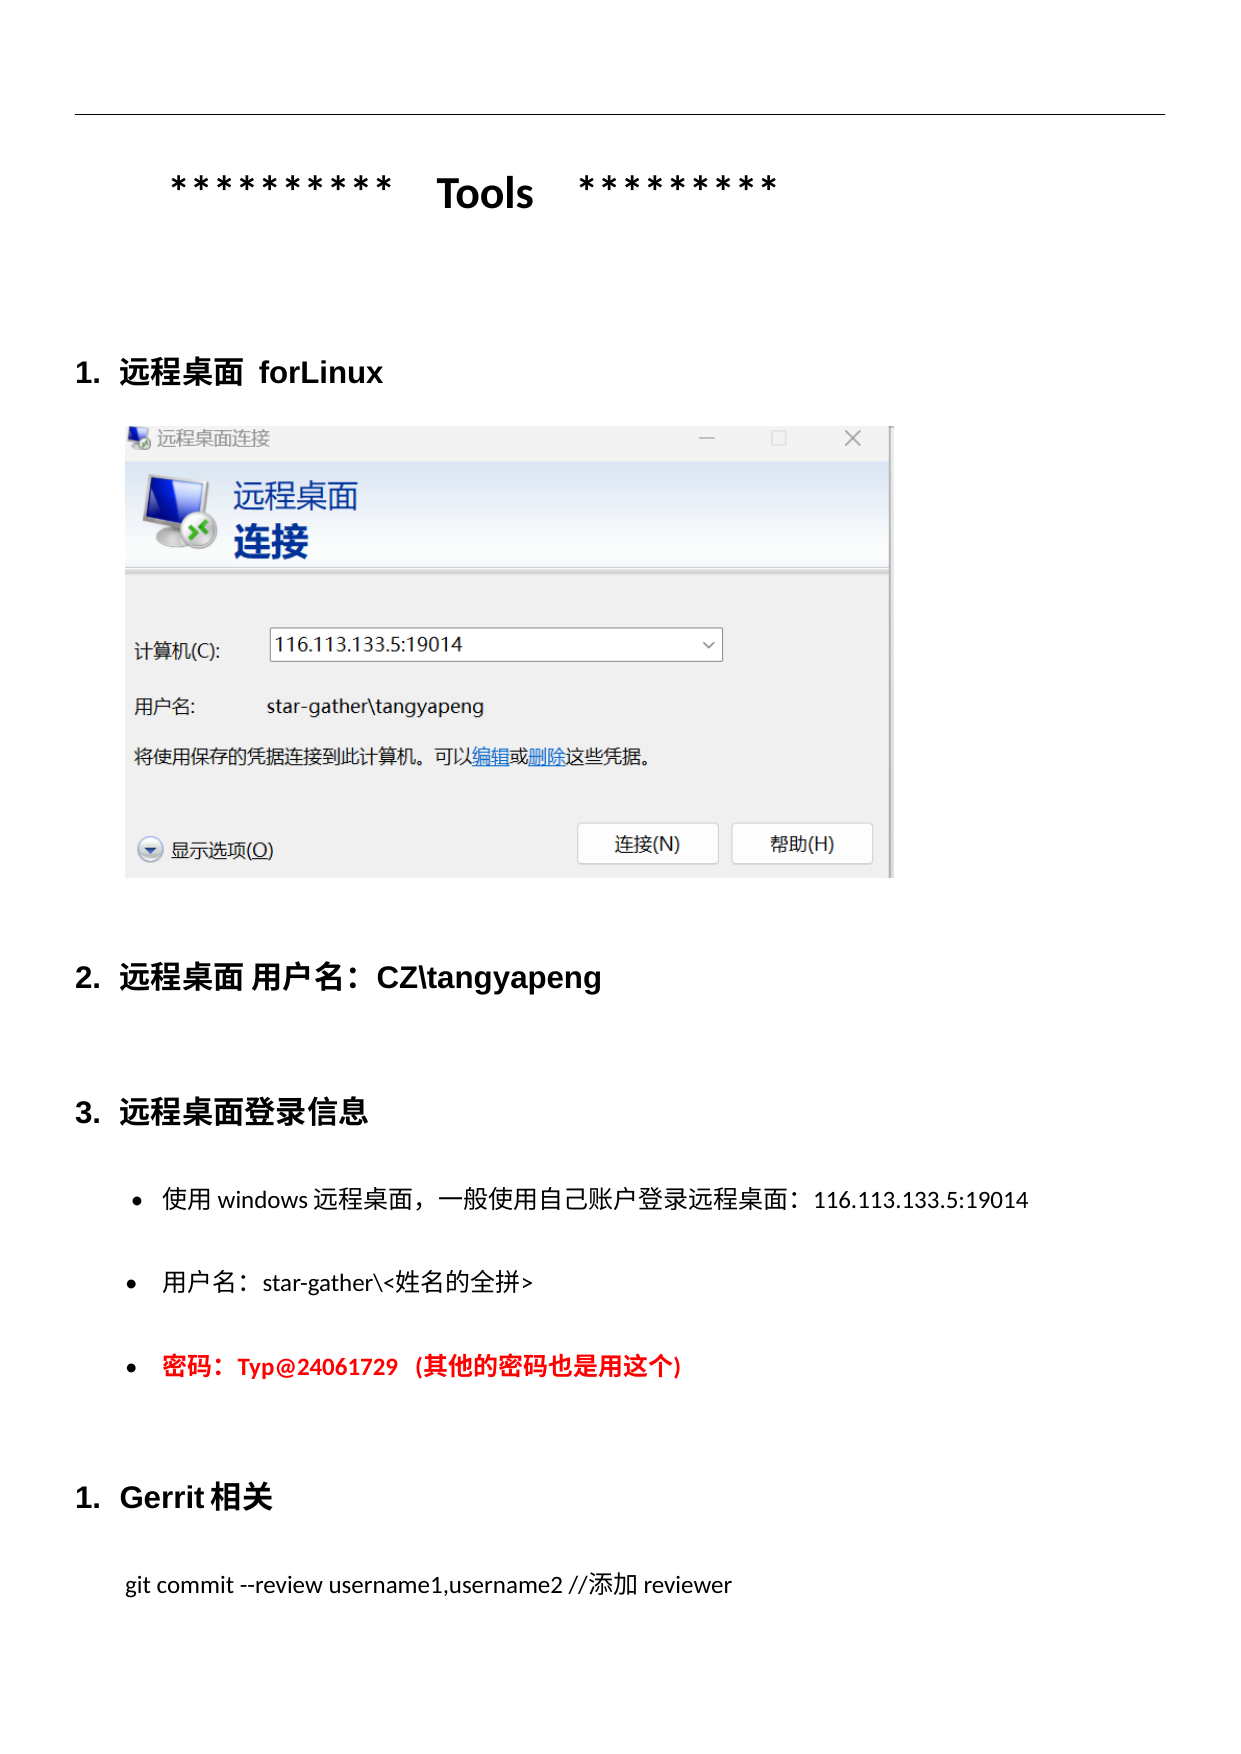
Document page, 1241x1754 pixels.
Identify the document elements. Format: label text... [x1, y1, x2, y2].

subtitle 远程桌面登录信息 [75, 1078, 1165, 1143]
subtitle 远程桌面 forLinux [75, 337, 1165, 402]
picture [125, 426, 894, 878]
text • 使用windows远程桌面，一般使用自己账户登录远程桌面：116.113.133.5:19014 [75, 1165, 1165, 1230]
text • 用户名：star-gather\<姓名的全拼> [75, 1248, 1165, 1313]
subtitle ********** Tools ********* [75, 159, 1165, 224]
subtitle Gerrit相关 [75, 1462, 1165, 1527]
text • 密码：Typ@24061729 (其他的密码也是用这个) [75, 1332, 1165, 1397]
subtitle 远程桌面 用户名：CZ\tangyapeng [75, 942, 1165, 1007]
text git commit --review username1,username2 //添加reviewer [75, 1550, 1165, 1615]
